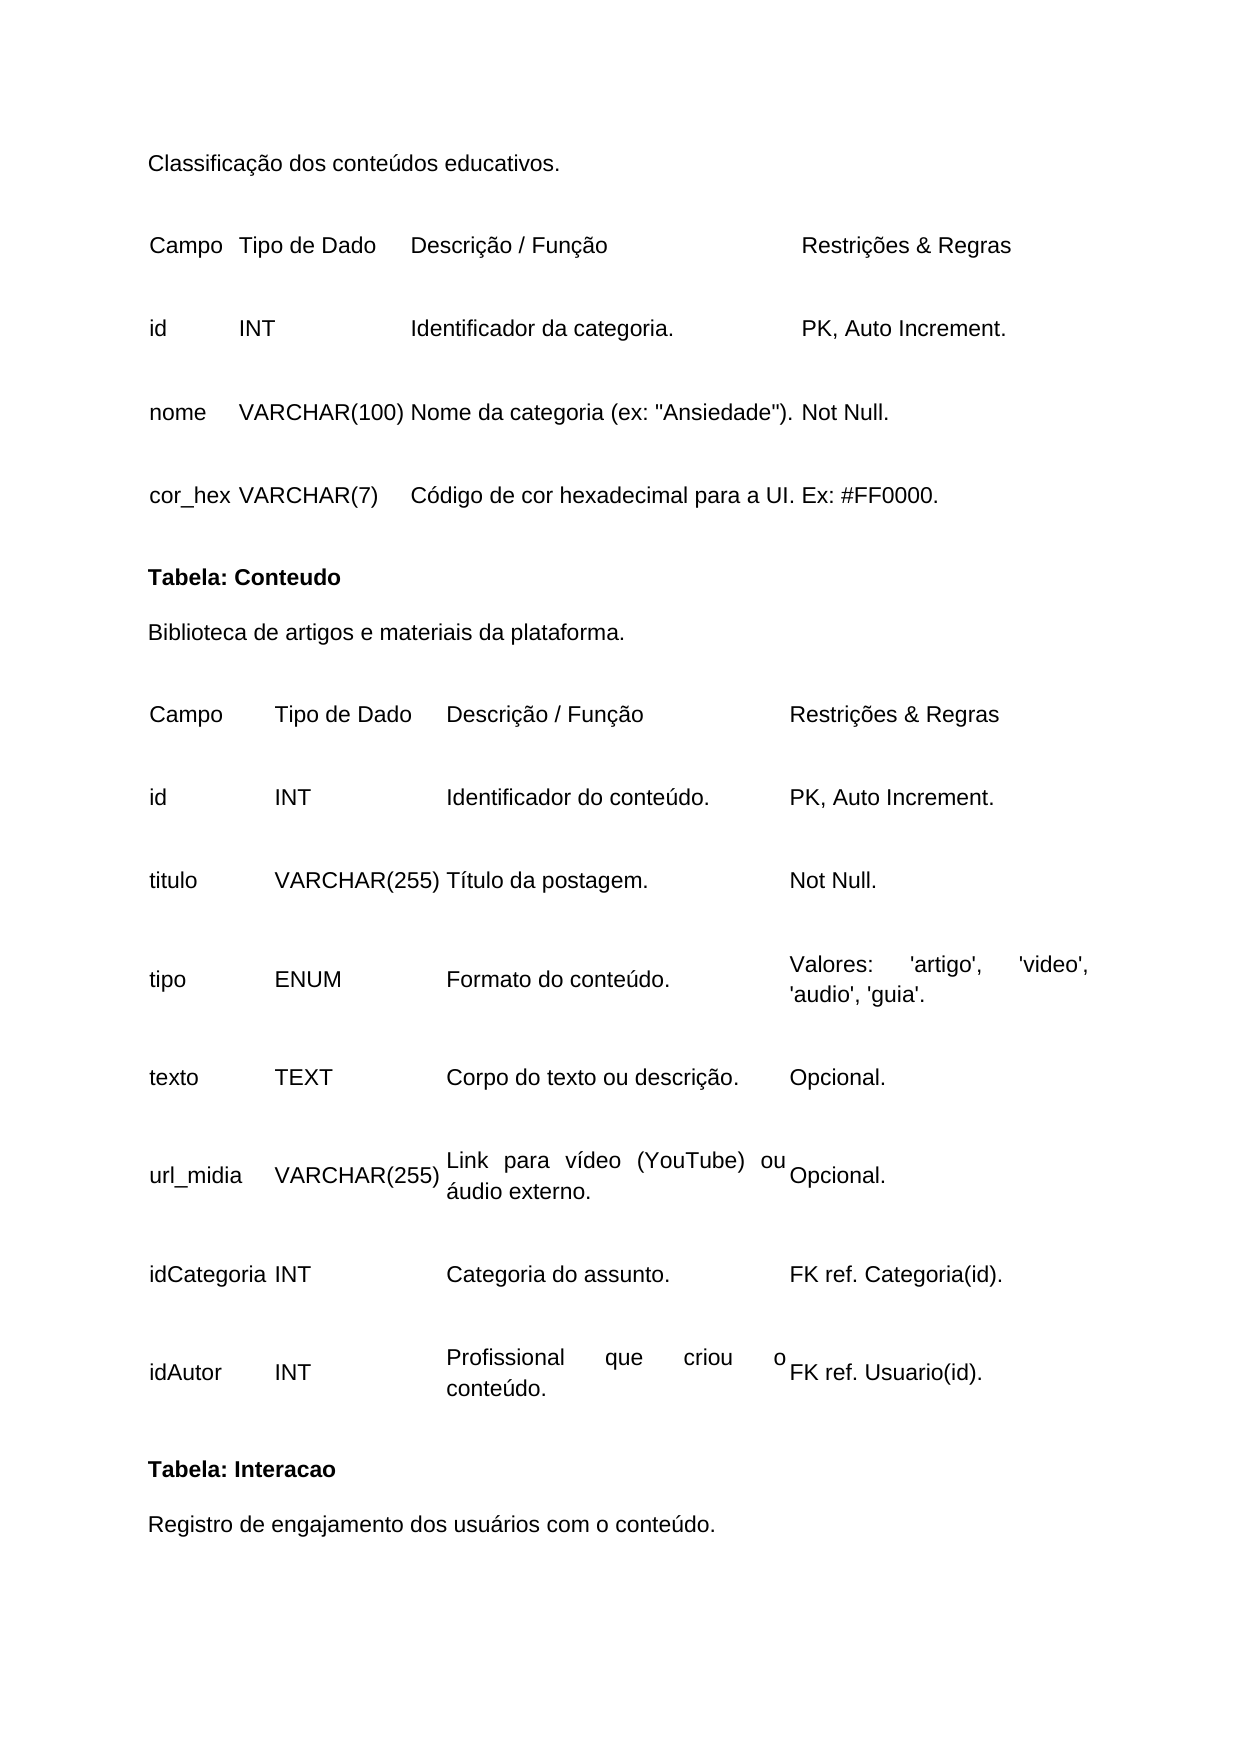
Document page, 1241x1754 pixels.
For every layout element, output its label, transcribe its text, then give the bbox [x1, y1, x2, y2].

table_cell tipo [148, 924, 273, 1037]
text Tabela: Conteudo [148, 563, 1090, 590]
table_cell url_midia [148, 1121, 273, 1234]
table_header Restrições & Regras [788, 674, 1091, 757]
table_cell id [148, 289, 237, 372]
table_cell cor_hex [148, 455, 237, 538]
table_cell VARCHAR(255) [273, 841, 444, 924]
table_cell Categoria do assunto. [445, 1234, 788, 1318]
table_cell Identificador do conteúdo. [445, 757, 788, 841]
table_cell Profissional que criou o conteúdo. [445, 1318, 788, 1431]
table_cell nome [148, 372, 237, 455]
text Classificação dos conteúdos educativos. [148, 150, 1090, 176]
table_cell id [148, 757, 273, 841]
table_cell Corpo do texto ou descrição. [445, 1038, 788, 1121]
table_cell Ex: #FF0000. [800, 455, 1018, 538]
table_cell INT [273, 757, 444, 841]
table_cell Link para vídeo (YouTube) ou áudio externo. [445, 1121, 788, 1234]
text Tabela: Interacao [148, 1456, 1090, 1483]
table_cell Opcional. [788, 1121, 1091, 1234]
table_cell INT [273, 1234, 444, 1318]
table_cell VARCHAR(255) [273, 1121, 444, 1234]
table_cell PK, Auto Increment. [800, 289, 1018, 372]
table_cell Código de cor hexadecimal para a UI. [409, 455, 800, 538]
table_cell VARCHAR(7) [237, 455, 409, 538]
table_cell PK, Auto Increment. [788, 757, 1091, 841]
table_cell INT [237, 289, 409, 372]
table_header Restrições & Regras [800, 205, 1018, 288]
table_header Campo [148, 205, 237, 288]
table_cell Nome da categoria (ex: "Ansiedade"). [409, 372, 800, 455]
table_cell FK ref. Categoria(id). [788, 1234, 1091, 1318]
table_cell idCategoria [148, 1234, 273, 1318]
table_cell Valores: 'artigo', 'video', 'audio', 'guia'. [788, 924, 1091, 1037]
table_cell idAutor [148, 1318, 273, 1431]
table_cell VARCHAR(100) [237, 372, 409, 455]
table_cell INT [273, 1318, 444, 1431]
table_cell Opcional. [788, 1038, 1091, 1121]
table_cell texto [148, 1038, 273, 1121]
table_cell Identificador da categoria. [409, 289, 800, 372]
table_header Tipo de Dado [273, 674, 444, 757]
table_header Campo [148, 674, 273, 757]
table_header Tipo de Dado [237, 205, 409, 288]
table_cell Formato do conteúdo. [445, 924, 788, 1037]
table_cell titulo [148, 841, 273, 924]
text Registro de engajamento dos usuários com o conteúdo. [148, 1511, 1090, 1538]
table_cell Not Null. [788, 841, 1091, 924]
table_cell FK ref. Usuario(id). [788, 1318, 1091, 1431]
text Biblioteca de artigos e materiais da plataforma. [148, 619, 1090, 645]
table_cell ENUM [273, 924, 444, 1037]
table_header Descrição / Função [445, 674, 788, 757]
table_header Descrição / Função [409, 205, 800, 288]
table_cell Título da postagem. [445, 841, 788, 924]
table_cell TEXT [273, 1038, 444, 1121]
table_cell Not Null. [800, 372, 1018, 455]
